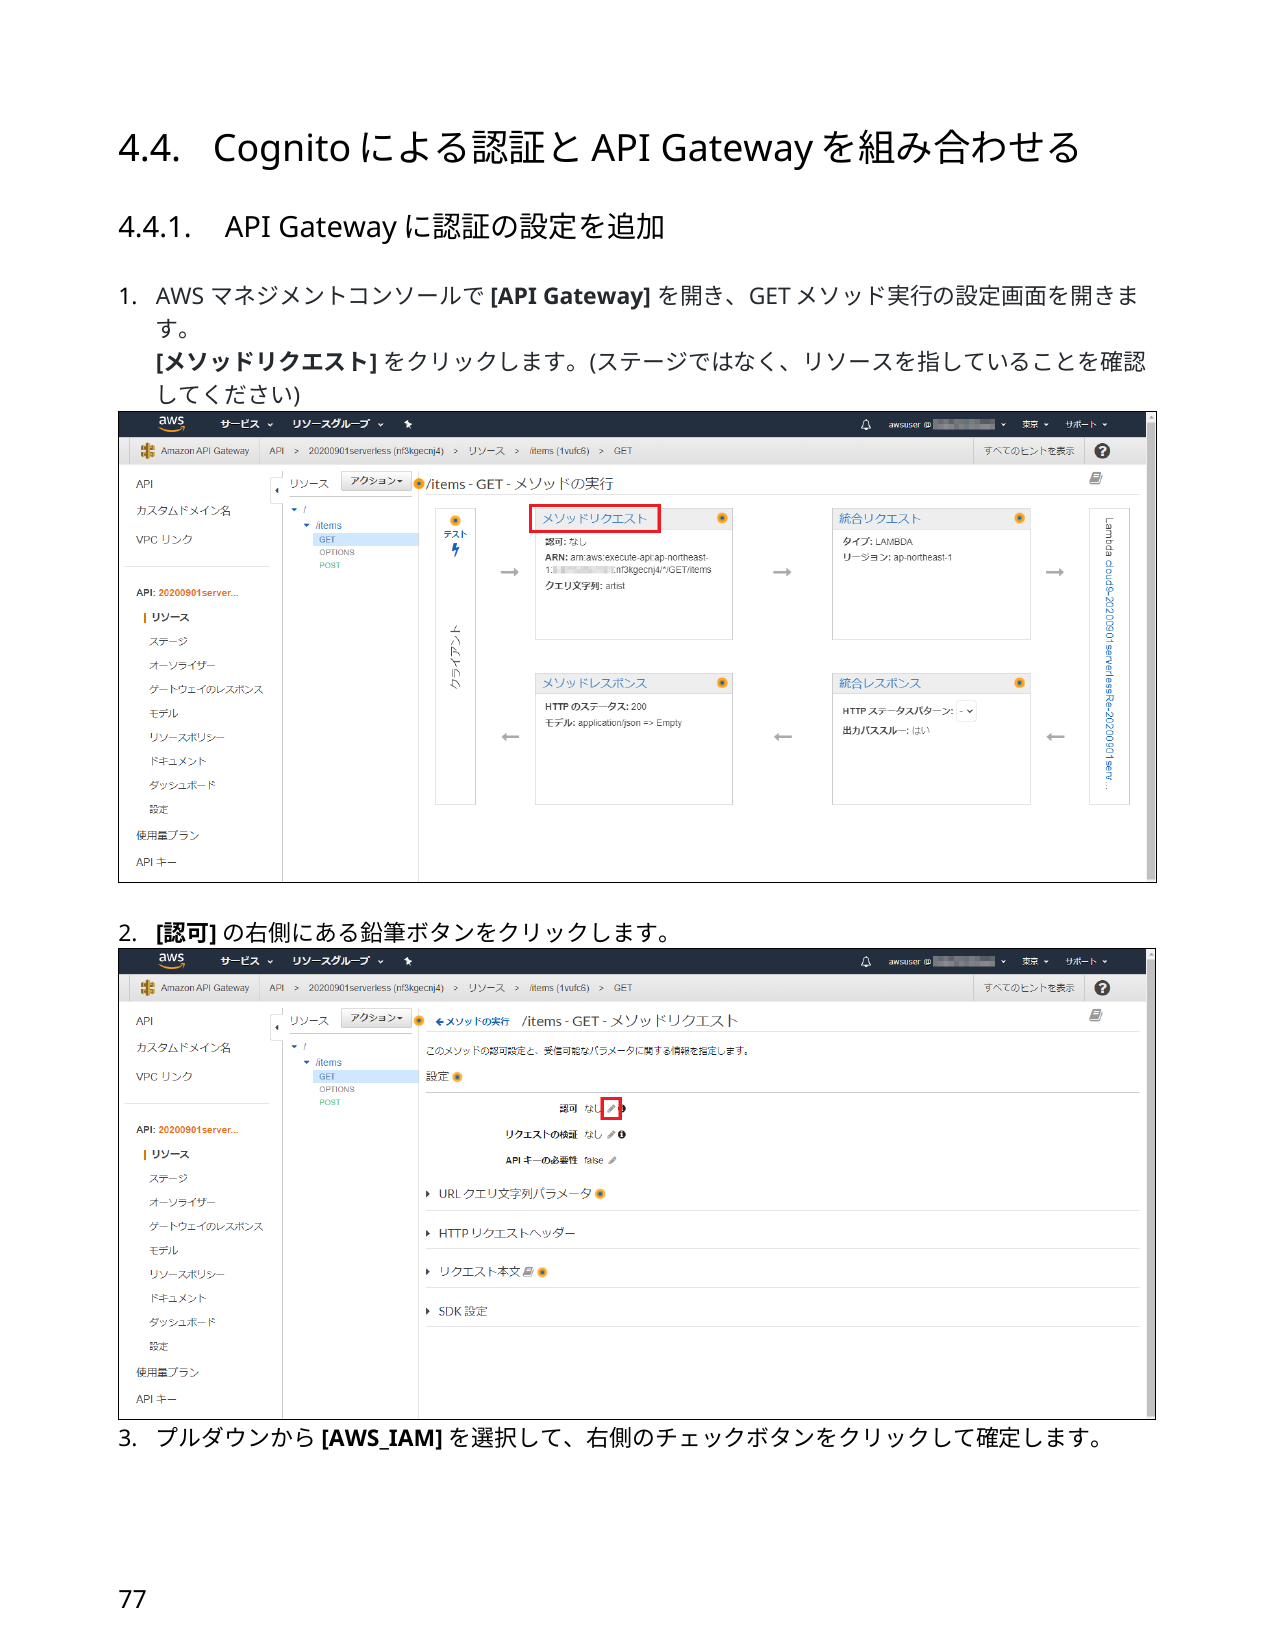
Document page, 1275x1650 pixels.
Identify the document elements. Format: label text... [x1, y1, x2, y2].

subtitle Cognitoによる認証とAPI Gatewayを組み合わせる [118, 118, 1157, 173]
picture [119, 412, 1156, 882]
list [認可] の右側にある鉛筆ボタンをクリックします。 [118, 914, 1157, 948]
picture [119, 949, 1155, 1419]
subtitle API Gatewayに認証の設定を追加 [118, 204, 1157, 246]
list [メソッドリクエスト] をクリックします。(ステージではなく、リソースを指していることを確認してください) [156, 344, 1157, 411]
list AWS マネジメントコンソールで [API Gateway] を開き、GETメソッド実行の設定画面を開きます。 [118, 277, 1157, 344]
list プルダウンから [AWS_IAM] を選択して、右側のチェックボタンをクリックして確定します。 [118, 1420, 1157, 1453]
